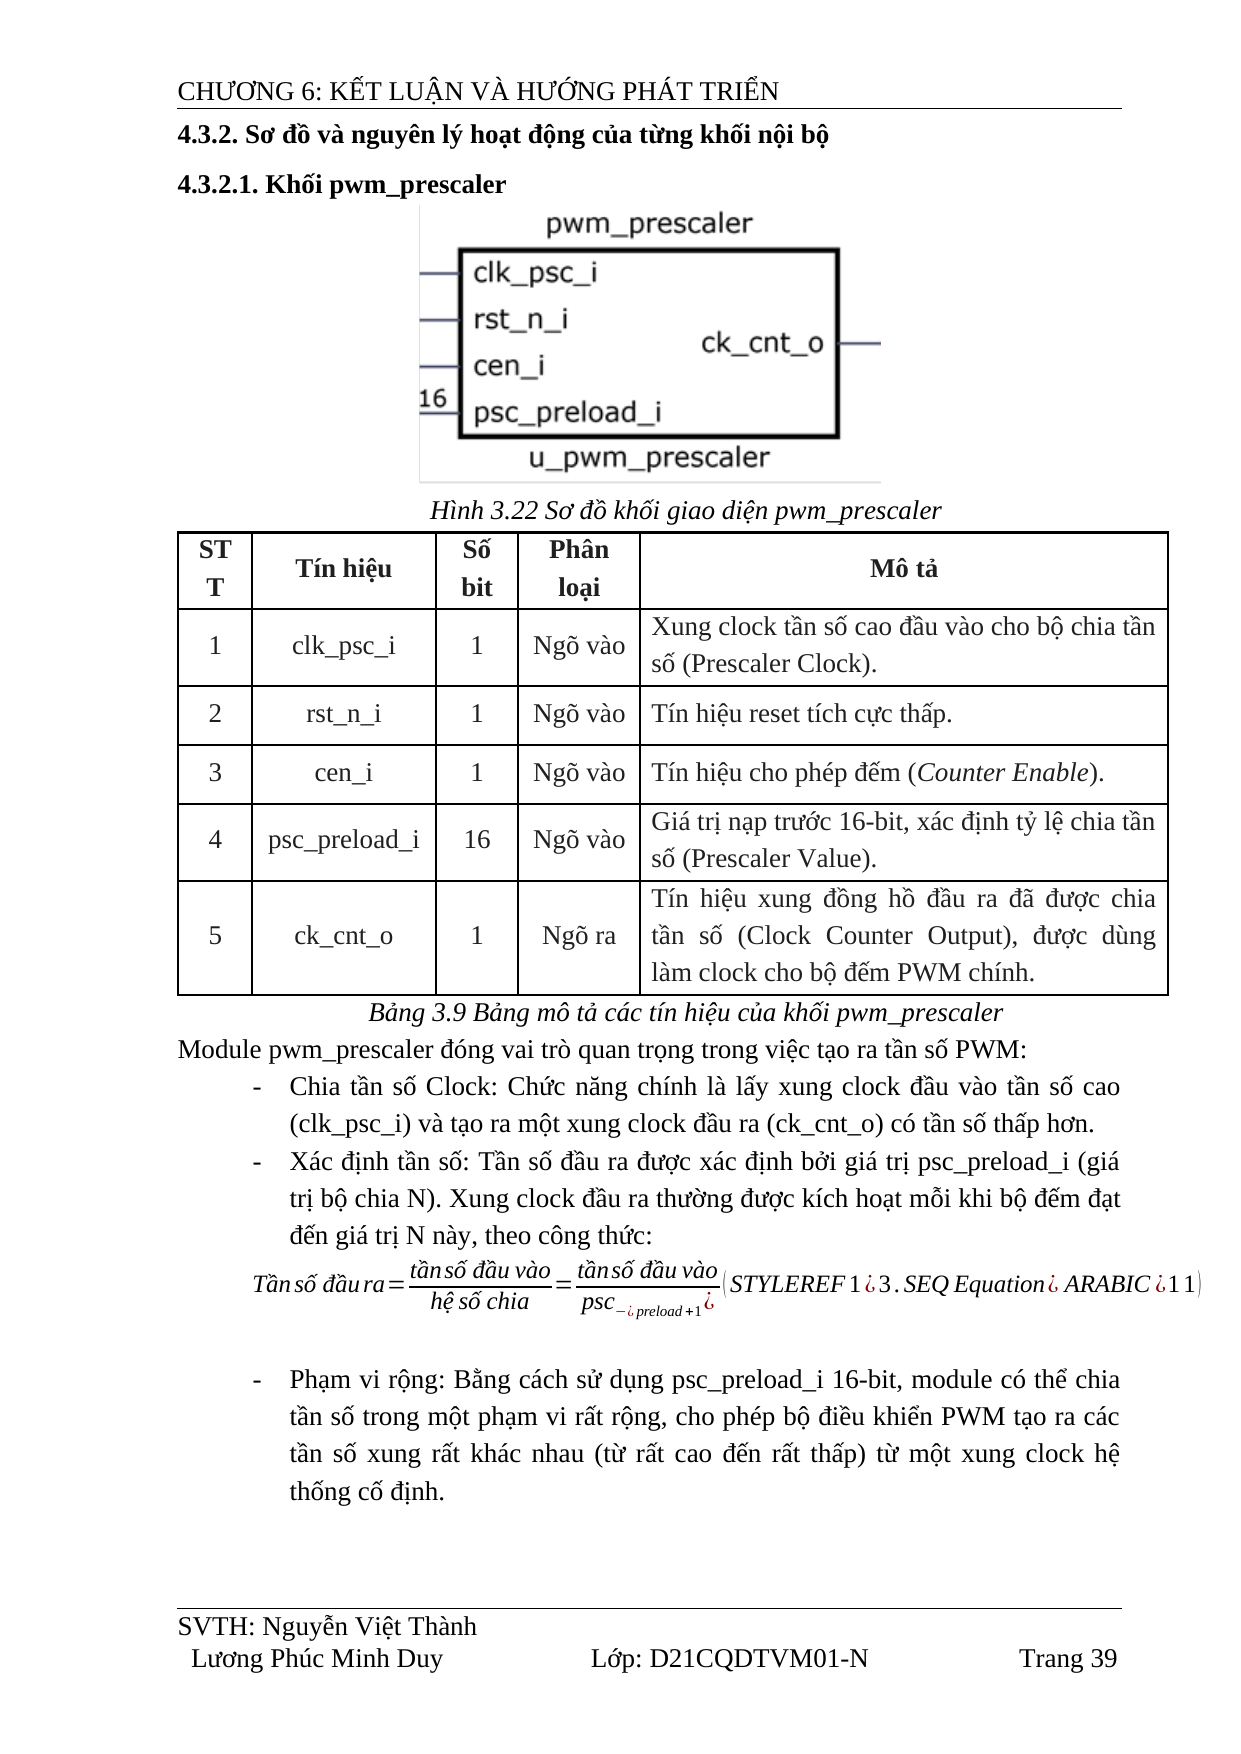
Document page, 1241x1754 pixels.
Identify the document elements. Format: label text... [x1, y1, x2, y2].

table_cell 1 [437, 610, 517, 685]
table_cell 1 [179, 610, 251, 685]
table_cell clk_psc_i [253, 610, 435, 685]
table_cell Xung clock tần số cao đầu vào cho bộ chia tần số (Prescaler Clock). [641, 610, 1167, 685]
table_cell Ngõ vào [519, 805, 639, 879]
table_header Số bit [437, 534, 517, 608]
list Phạm vi rộng: Bằng cách sử dụng psc_preload_i 16-bit, module có thể chia tần số trong một phạm vi rất rộng, cho phép bộ điều khiển PWM tạo ra các tần số xung rất khác nhau (từ rất cao đến rất thấp) từ một xung clock hệ thống cố định. [252, 1363, 1122, 1506]
table_cell Tín hiệu cho phép đếm (Counter Enable). [641, 746, 1167, 803]
table_cell 16 [437, 805, 517, 879]
list Xác định tần số: Tần số đầu ra được xác định bởi giá trị psc_preload_i (giá trị bộ chia N). Xung clock đầu ra thường được kích hoạt mỗi khi bộ đếm đạt đến giá trị N này, theo công thức: [252, 1145, 1122, 1251]
table_cell ck_cnt_o [253, 882, 435, 993]
table_header Phân loại [519, 534, 639, 608]
table_cell Tín hiệu reset tích cực thấp. [641, 687, 1167, 744]
table_cell Ngõ ra [519, 882, 639, 993]
table_cell 3 [179, 746, 251, 803]
table_cell 1 [437, 746, 517, 803]
table_cell 2 [179, 687, 251, 744]
list Chia tần số Clock: Chức năng chính là lấy xung clock đầu vào tần số cao (clk_psc_i) và tạo ra một xung clock đầu ra (ck_cnt_o) có tần số thấp hơn. [252, 1070, 1122, 1139]
picture [418, 205, 881, 488]
table_cell Giá trị nạp trước 16-bit, xác định tỷ lệ chia tần số (Prescaler Value). [641, 805, 1167, 879]
text Module pwm_prescaler đóng vai trò quan trọng trong việc tạo ra tần số PWM: [177, 1033, 1122, 1064]
table_cell psc_preload_i [253, 805, 435, 879]
table_cell 1 [437, 687, 517, 744]
table_cell cen_i [253, 746, 435, 803]
table_cell 4 [179, 805, 251, 879]
table_cell 1 [437, 882, 517, 993]
table_cell Ngõ vào [519, 610, 639, 685]
table_header Mô tả [641, 534, 1167, 608]
table_cell Ngõ vào [519, 746, 639, 803]
table_cell Tín hiệu xung đồng hồ đầu ra đã được chia tần số (Clock Counter Output), được dùng làm clock cho bộ đếm PWM chính. [641, 882, 1167, 993]
table_header Tín hiệu [253, 534, 435, 608]
table_cell rst_n_i [253, 687, 435, 744]
table_cell Ngõ vào [519, 687, 639, 744]
subtitle Sơ đồ và nguyên lý hoạt động của từng khối nội bộ [177, 118, 1122, 149]
table_header STT [179, 534, 251, 608]
subtitle Khối pwm_prescaler [177, 168, 1122, 199]
table_cell 5 [179, 882, 251, 993]
